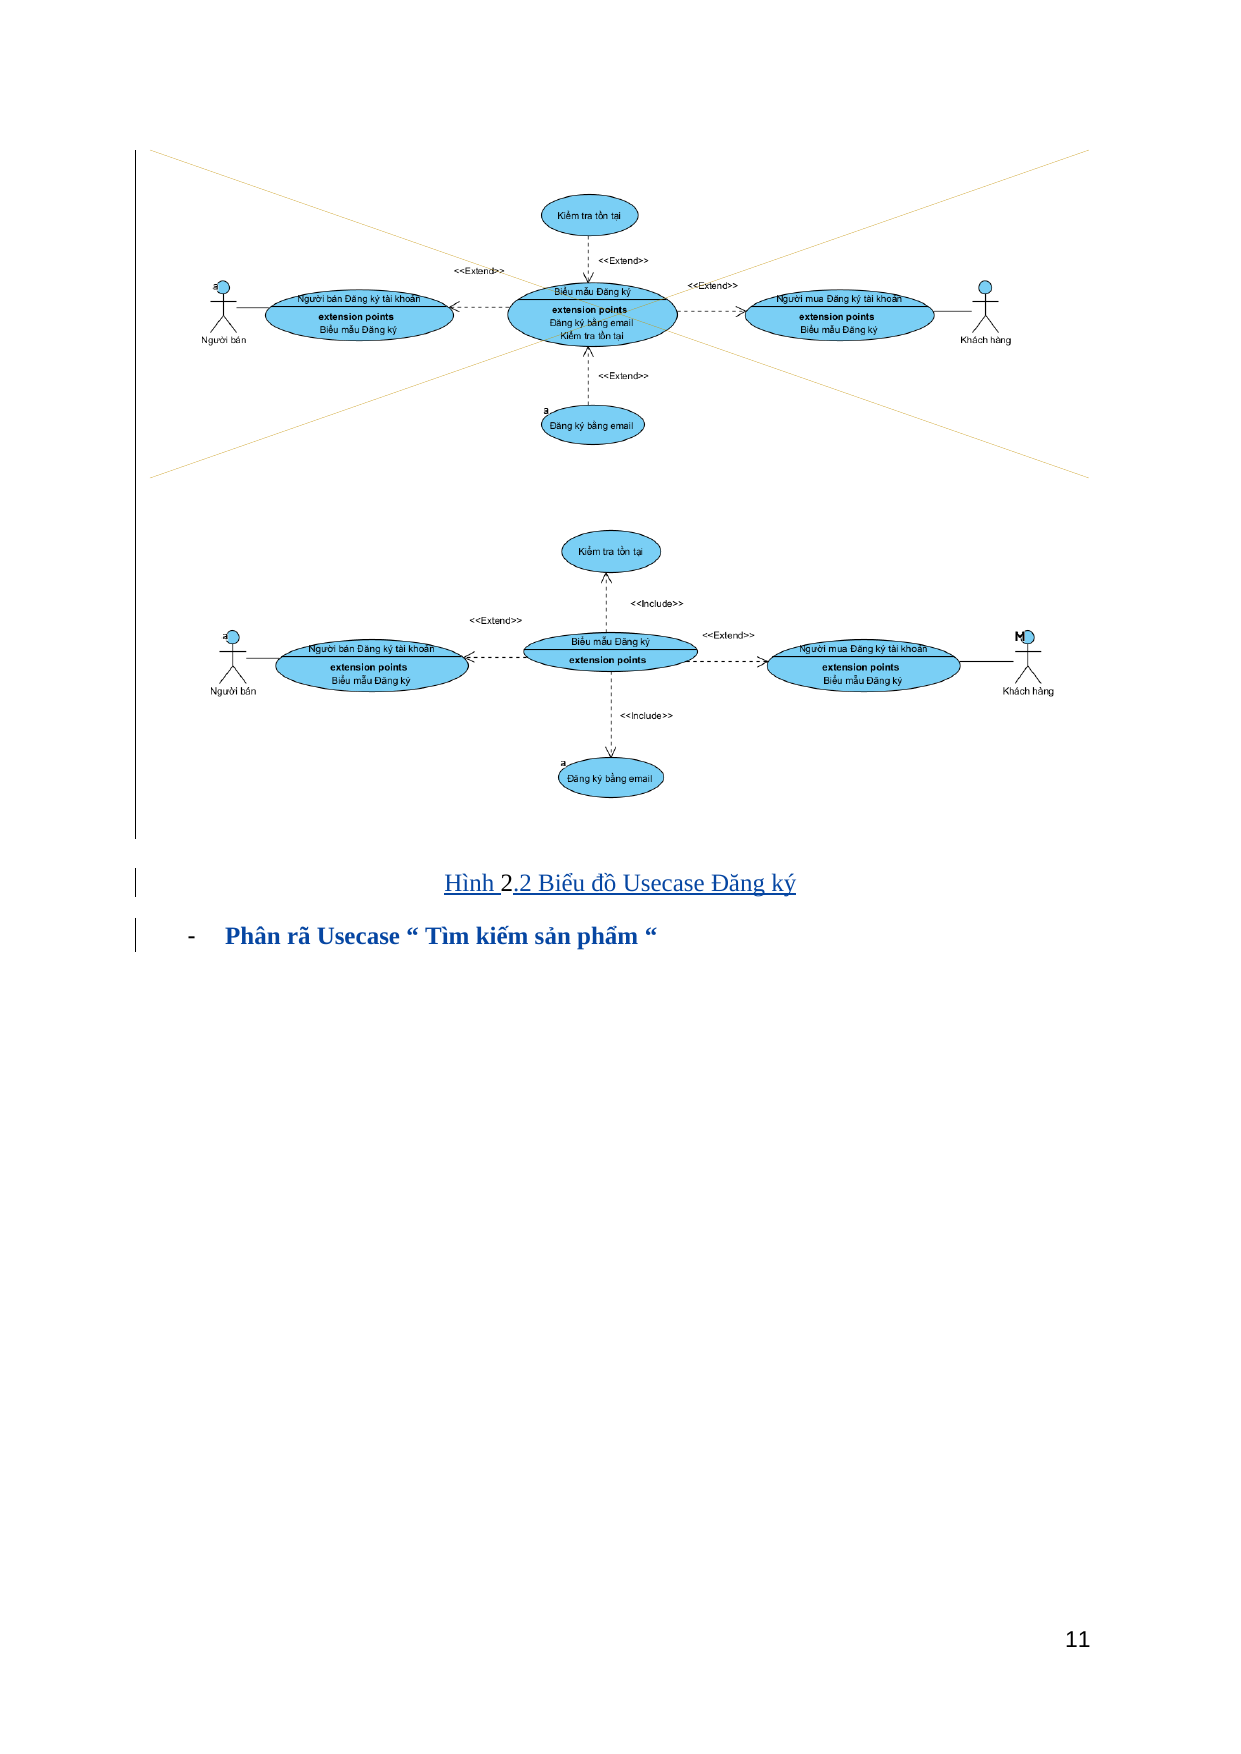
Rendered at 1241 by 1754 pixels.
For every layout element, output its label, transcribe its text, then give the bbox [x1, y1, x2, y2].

picture [150, 482, 1091, 840]
picture [151, 315, 1088, 479]
picture [154, 150, 1085, 313]
text 2 [150, 868, 1090, 897]
list Phân rã Usecase “ Tìm kiếm sản phẩm “ [187, 918, 1090, 952]
picture [150, 151, 616, 477]
picture [623, 151, 1089, 477]
